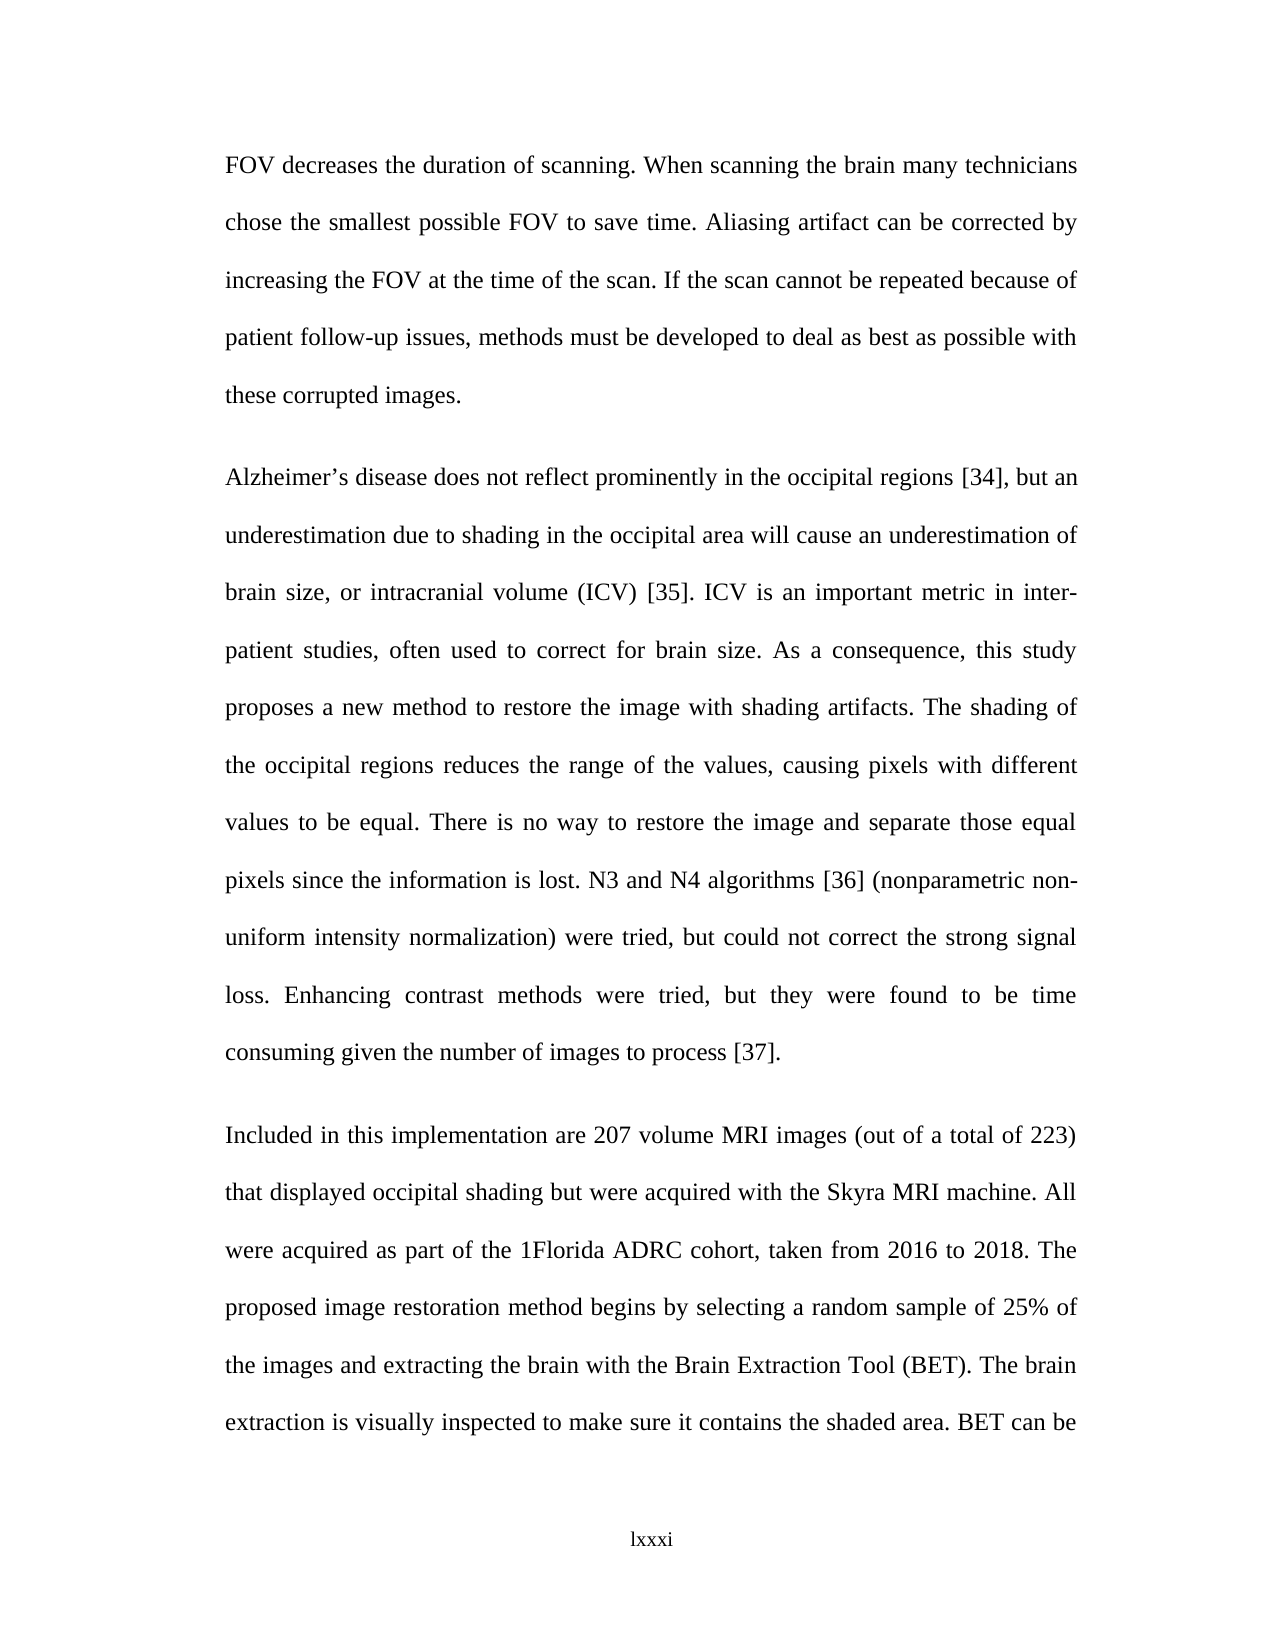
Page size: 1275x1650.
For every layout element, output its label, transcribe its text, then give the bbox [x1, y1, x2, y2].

text Alzheimer’s disease does not reflect prominently in the occipital regions [34], but an underestimation due to shading in the occipital area will cause an underestimation of brain size, or intracranial volume (ICV) [35]. ICV is an important metric in inter-patient studies, often used to correct for brain size. As a consequence, this study proposes a new method to restore the image with shading artifacts. The shading of the occipital regions reduces the range of the values, causing pixels with different values to be equal. There is no way to restore the image and separate those equal pixels since the information is lost. N3 and N4 algorithms [36] (nonparametric non-uniform intensity normalization) were tried, but could not correct the strong signal loss. Enhancing contrast methods were tried, but they were found to be time consuming given the number of images to process [37]. [225, 462, 1078, 1066]
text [225, 1120, 1078, 1436]
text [225, 150, 1078, 409]
